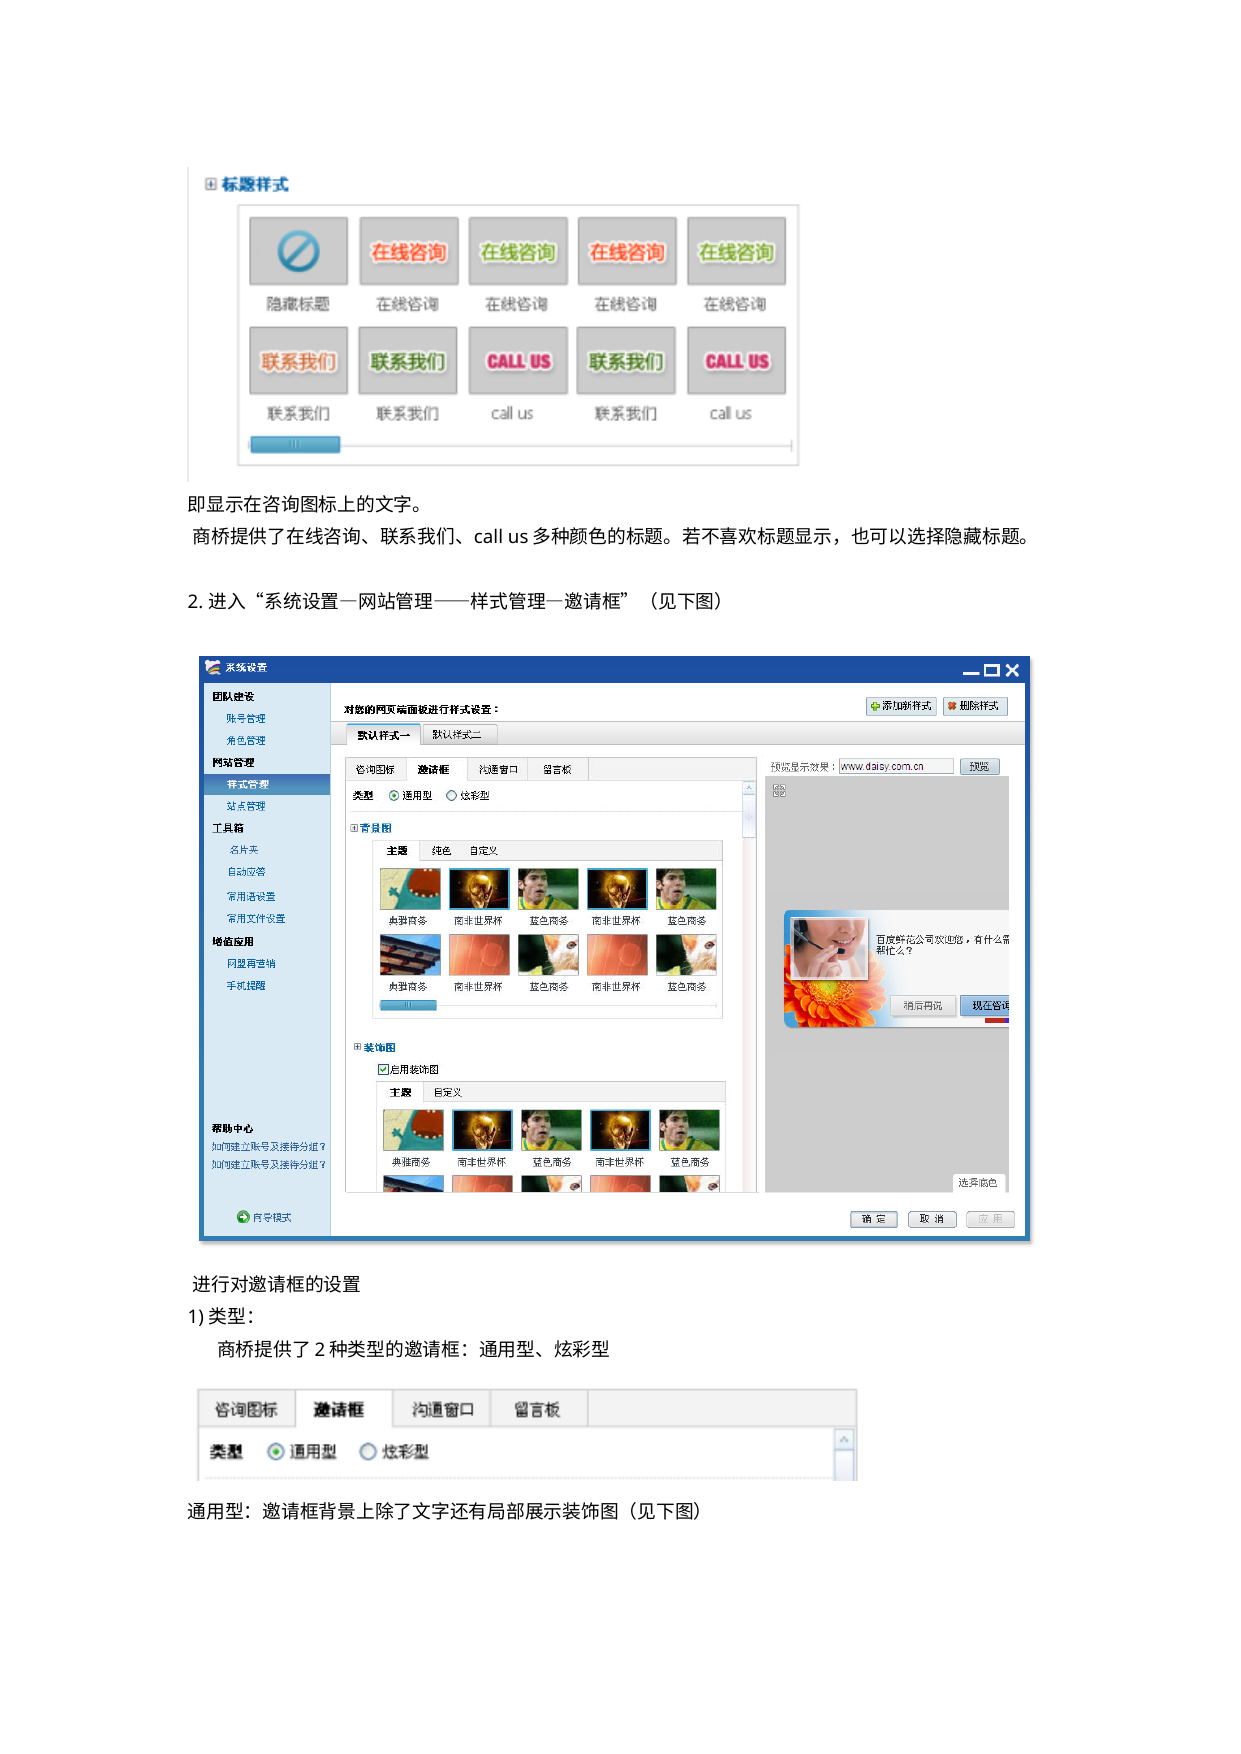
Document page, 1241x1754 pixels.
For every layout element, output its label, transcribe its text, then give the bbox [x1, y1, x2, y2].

text 通用型：邀请框背景上除了文字还有局部展示装饰图（见下图） [187, 1494, 1053, 1527]
picture [187, 1378, 861, 1481]
text 1) 类型： 商桥提供了2种类型的邀请框：通用型、炫彩型 [187, 1299, 1053, 1364]
text 即显示在咨询图标上的文字。 商桥提供了在线咨询、联系我们、call us多种颜色的标题。若不喜欢标题显示，也可以选择隐藏标题。 2. 进入“系统设置—网站管理——样式管理—邀请框”（见下图） [187, 487, 1053, 649]
text 进行对邀请框的设置 [187, 1267, 1053, 1299]
picture [187, 650, 1053, 1266]
picture [187, 167, 816, 482]
